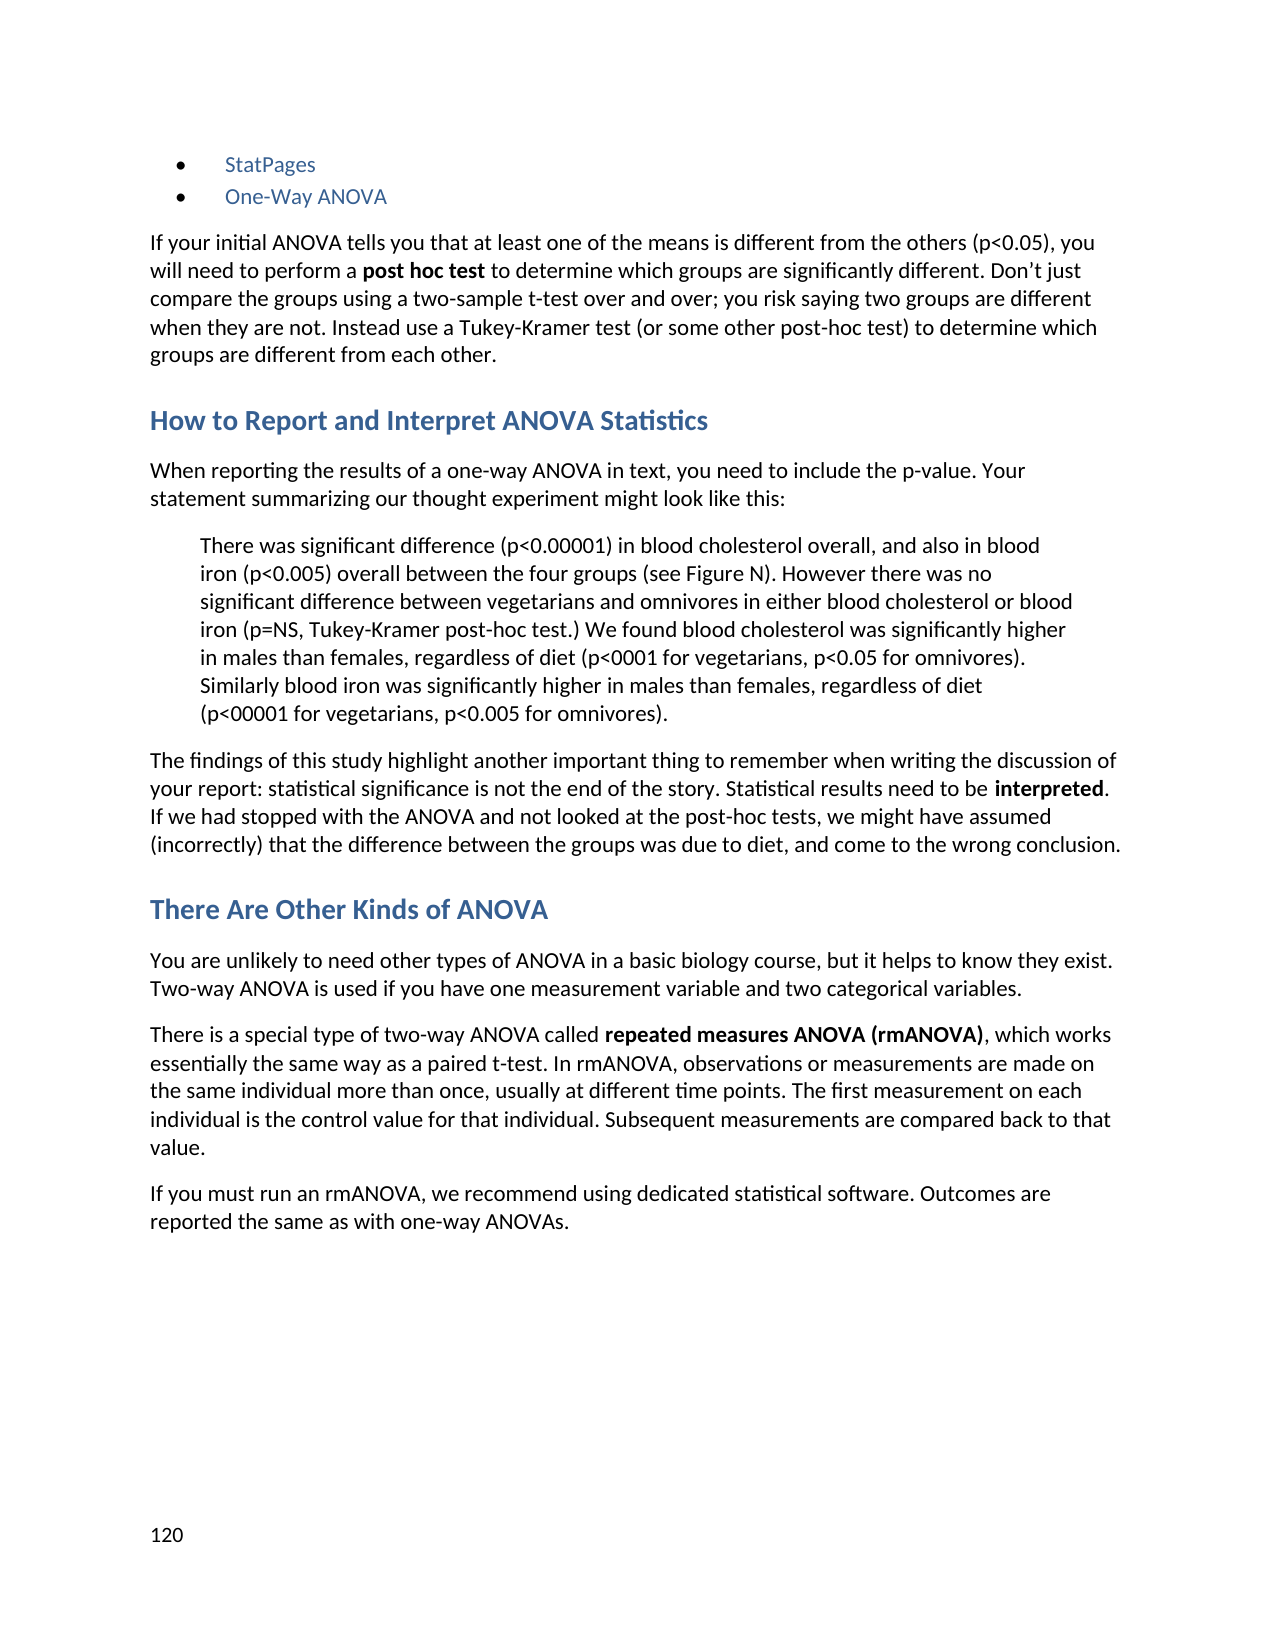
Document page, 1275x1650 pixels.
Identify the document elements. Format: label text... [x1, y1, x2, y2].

subtitle How to Report and Interpret ANOVA Statistics [150, 402, 1125, 438]
text When reporting the results of a one-way ANOVA in text, you need to include the p-value. Your statement summarizing our thought experiment might look like this: [150, 456, 1125, 512]
text There is a special type of two-way ANOVA called repeated measures ANOVA (rmANOVA), which works essentially the same way as a paired t-test. In rmANOVA, observations or measurements are made on the same individual more than once, usually at different time points. The first measurement on each individual is the control value for that individual. Subsequent measurements are compared back to that value. [150, 1021, 1125, 1161]
text If you must run an rmANOVA, we recommend using dedicated statistical software. Outcomes are reported the same as with one-way ANOVAs. [150, 1179, 1125, 1236]
text If your initial ANOVA tells you that at least one of the means is different from the others (p<0.05), you will need to perform a post hoc test to determine which groups are significantly different. Don’t just compare the groups using a two-sample t-test over and over; you risk saying two groups are different when they are not. Instead use a Tukey-Kramer test (or some other post-hoc test) to determine which groups are different from each other. [150, 228, 1125, 369]
text There was significant difference (p<0.00001) in blood cholesterol overall, and also in blood iron (p<0.005) overall between the four groups (see Figure N). However there was no significant difference between vegetarians and omnivores in either blood cholesterol or blood iron (p=NS, Tukey-Kramer post-hoc test.) We found blood cholesterol was significantly higher in males than females, regardless of diet (p<0001 for vegetarians, p<0.05 for omnivores). Similarly blood iron was significantly higher in males than females, regardless of diet (p<00001 for vegetarians, p<0.005 for omnivores). [200, 531, 1075, 727]
text You are unlikely to need other types of ANOVA in a basic biology course, but it helps to know they exist. Two-way ANOVA is used if you have one measurement variable and two categorical variables. [150, 946, 1125, 1002]
list One-Way ANOVA [175, 182, 1125, 210]
subtitle There Are Other Kinds of ANOVA [150, 891, 1125, 927]
text The findings of this study highlight another important thing to remember when writing the discussion of your report: statistical significance is not the end of the story. Statistical results need to be interpreted. If we had stopped with the ANOVA and not looked at the post-hoc tests, we might have assumed (incorrectly) that the difference between the groups was due to diet, and come to the wrong conclusion. [150, 746, 1125, 858]
list StatPages [175, 150, 1125, 178]
